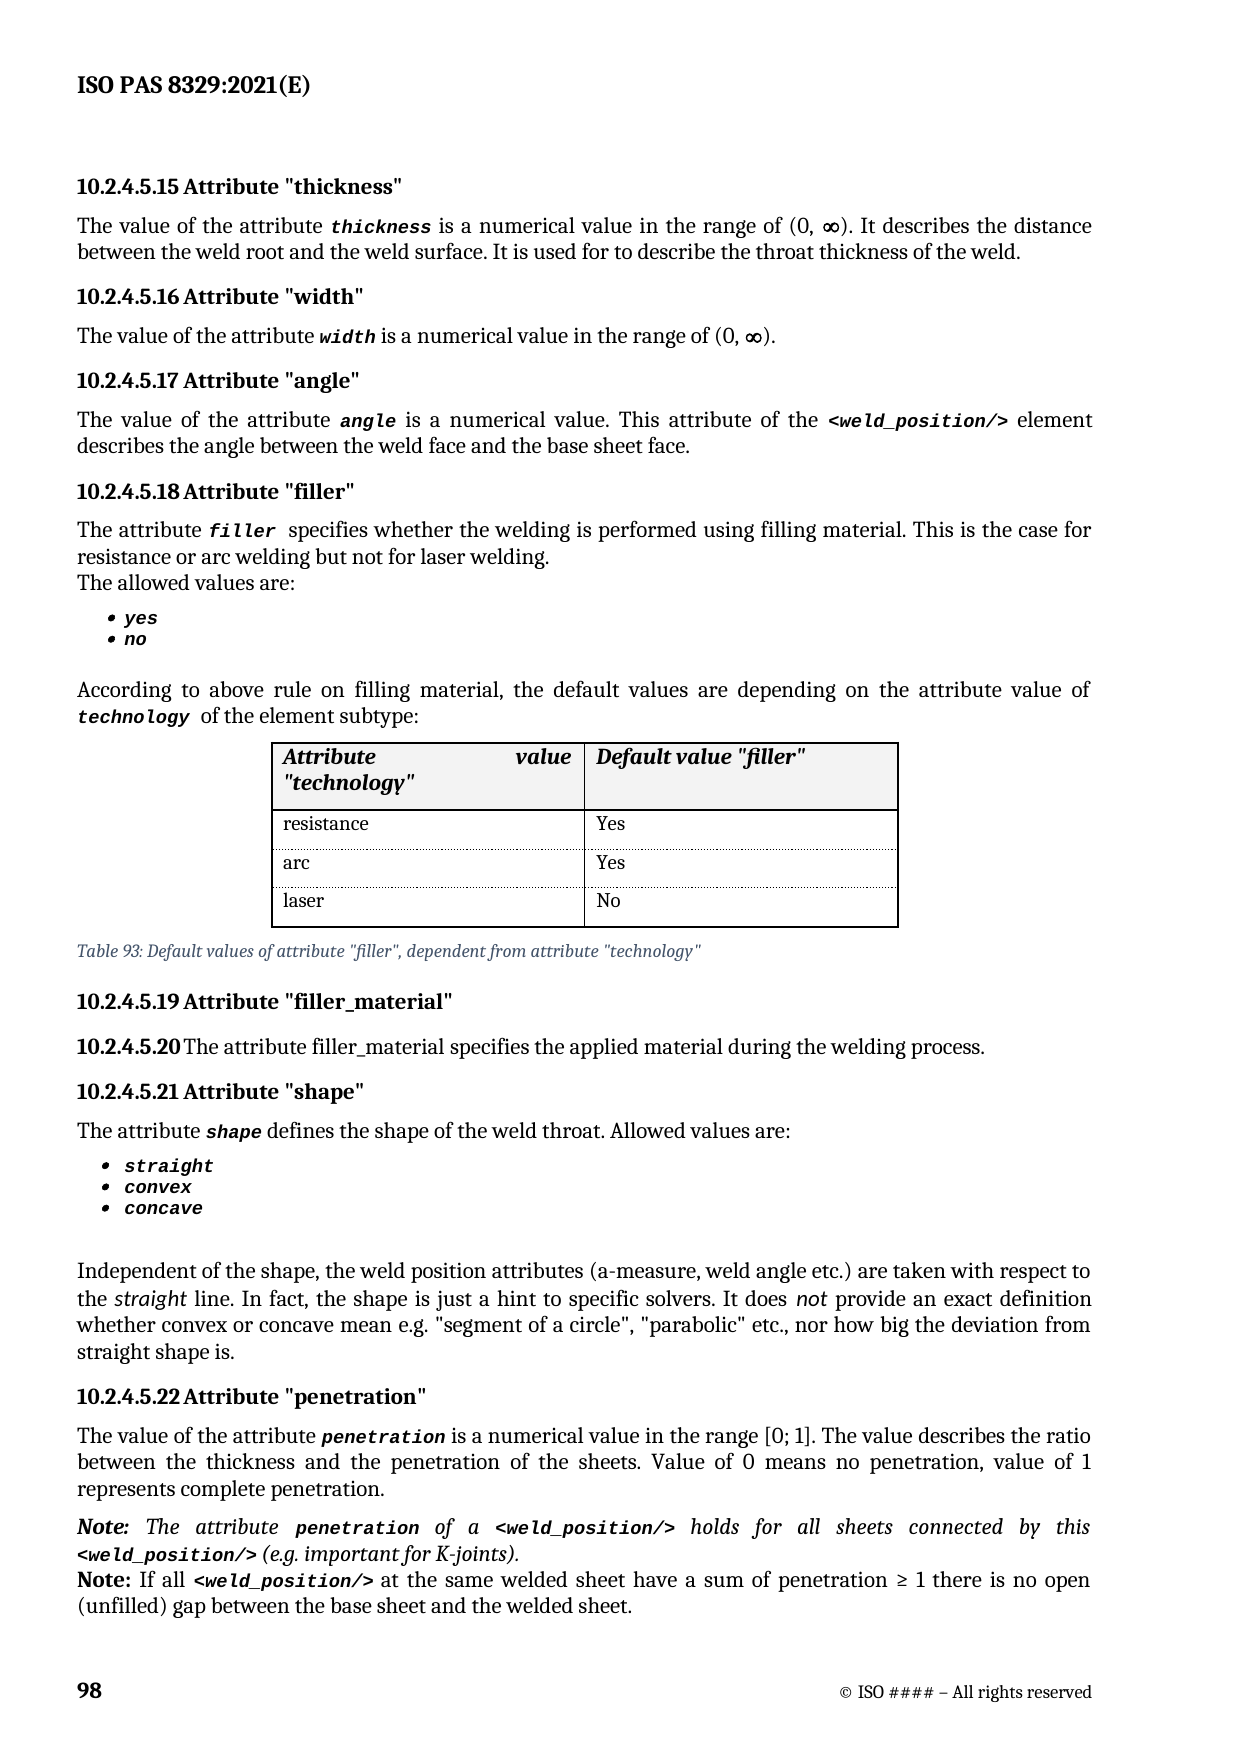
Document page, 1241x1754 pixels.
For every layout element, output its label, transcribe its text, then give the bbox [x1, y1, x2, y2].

list straight [100, 1157, 1092, 1178]
subtitle Attribute "width" [77, 284, 1092, 311]
subtitle The attribute filler_material specifies the applied material during the welding process. [77, 1034, 1092, 1060]
text According to above rule on filling material, the default values are depending on the attribute value of technology of the element subtype: [77, 676, 1092, 729]
subtitle Attribute "shape" [77, 1079, 1092, 1105]
list no [106, 630, 1092, 651]
list yes [106, 609, 1092, 630]
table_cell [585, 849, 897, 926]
text The value of the attribute thickness is a numerical value in the range of (0, ). It describes the distance between the weld root and the weld surface. It is used for to describe the throat thickness of the weld. [77, 213, 1092, 265]
text The allowed values are: [77, 570, 1092, 596]
text The value of the attribute width is a numerical value in the range of (0, ). [77, 323, 1092, 349]
text The value of the attribute angle is a numerical value. This attribute of the <weld_position/> element describes the angle between the weld face and the base sheet face. [77, 407, 1092, 460]
subtitle Attribute "angle" [77, 368, 1092, 394]
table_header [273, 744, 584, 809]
list convex [100, 1178, 1092, 1199]
text Note: If all <weld_position/> at the same welded sheet have a sum of penetration ≥ 1 there is no open (unfilled) gap between the base sheet and the welded sheet. [77, 1567, 1092, 1619]
text The attribute shape defines the shape of the weld throat. Allowed values are: [77, 1118, 1092, 1144]
subtitle Attribute "filler_material" [77, 989, 1092, 1015]
text Note: The attribute penetration of a <weld_position/> holds for all sheets connected by this <weld_position/> (e.g. important for K-joints). [77, 1514, 1092, 1567]
text Table 93: Default values of attribute "filler", dependent from attribute "technology" [77, 940, 1092, 962]
subtitle Attribute "thickness" [77, 174, 1092, 200]
list concave [100, 1199, 1092, 1220]
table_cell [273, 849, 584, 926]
text The value of the attribute penetration is a numerical value in the range [0; 1]. The value describes the ratio between the thickness and the penetration of the sheets. Value of 0 means no penetration, value of 1 represents complete penetration. [77, 1423, 1092, 1502]
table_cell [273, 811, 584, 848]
subtitle Attribute "filler" [77, 478, 1092, 505]
text The attribute filler specifies whether the welding is performed using filling material. This is the case for resistance or arc welding but not for laser welding. [77, 517, 1092, 570]
subtitle Attribute "penetration" [77, 1384, 1092, 1410]
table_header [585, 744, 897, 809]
text Independent of the shape, the weld position attributes (a-measure, weld angle etc.) are taken with respect to the straight line. In fact, the shape is just a hint to specific solvers. It does not provide an exact definition whether convex or concave mean e.g. "segment of a circle", "parabolic" etc., nor how big the deviation from straight shape is. [77, 1258, 1092, 1365]
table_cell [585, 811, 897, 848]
